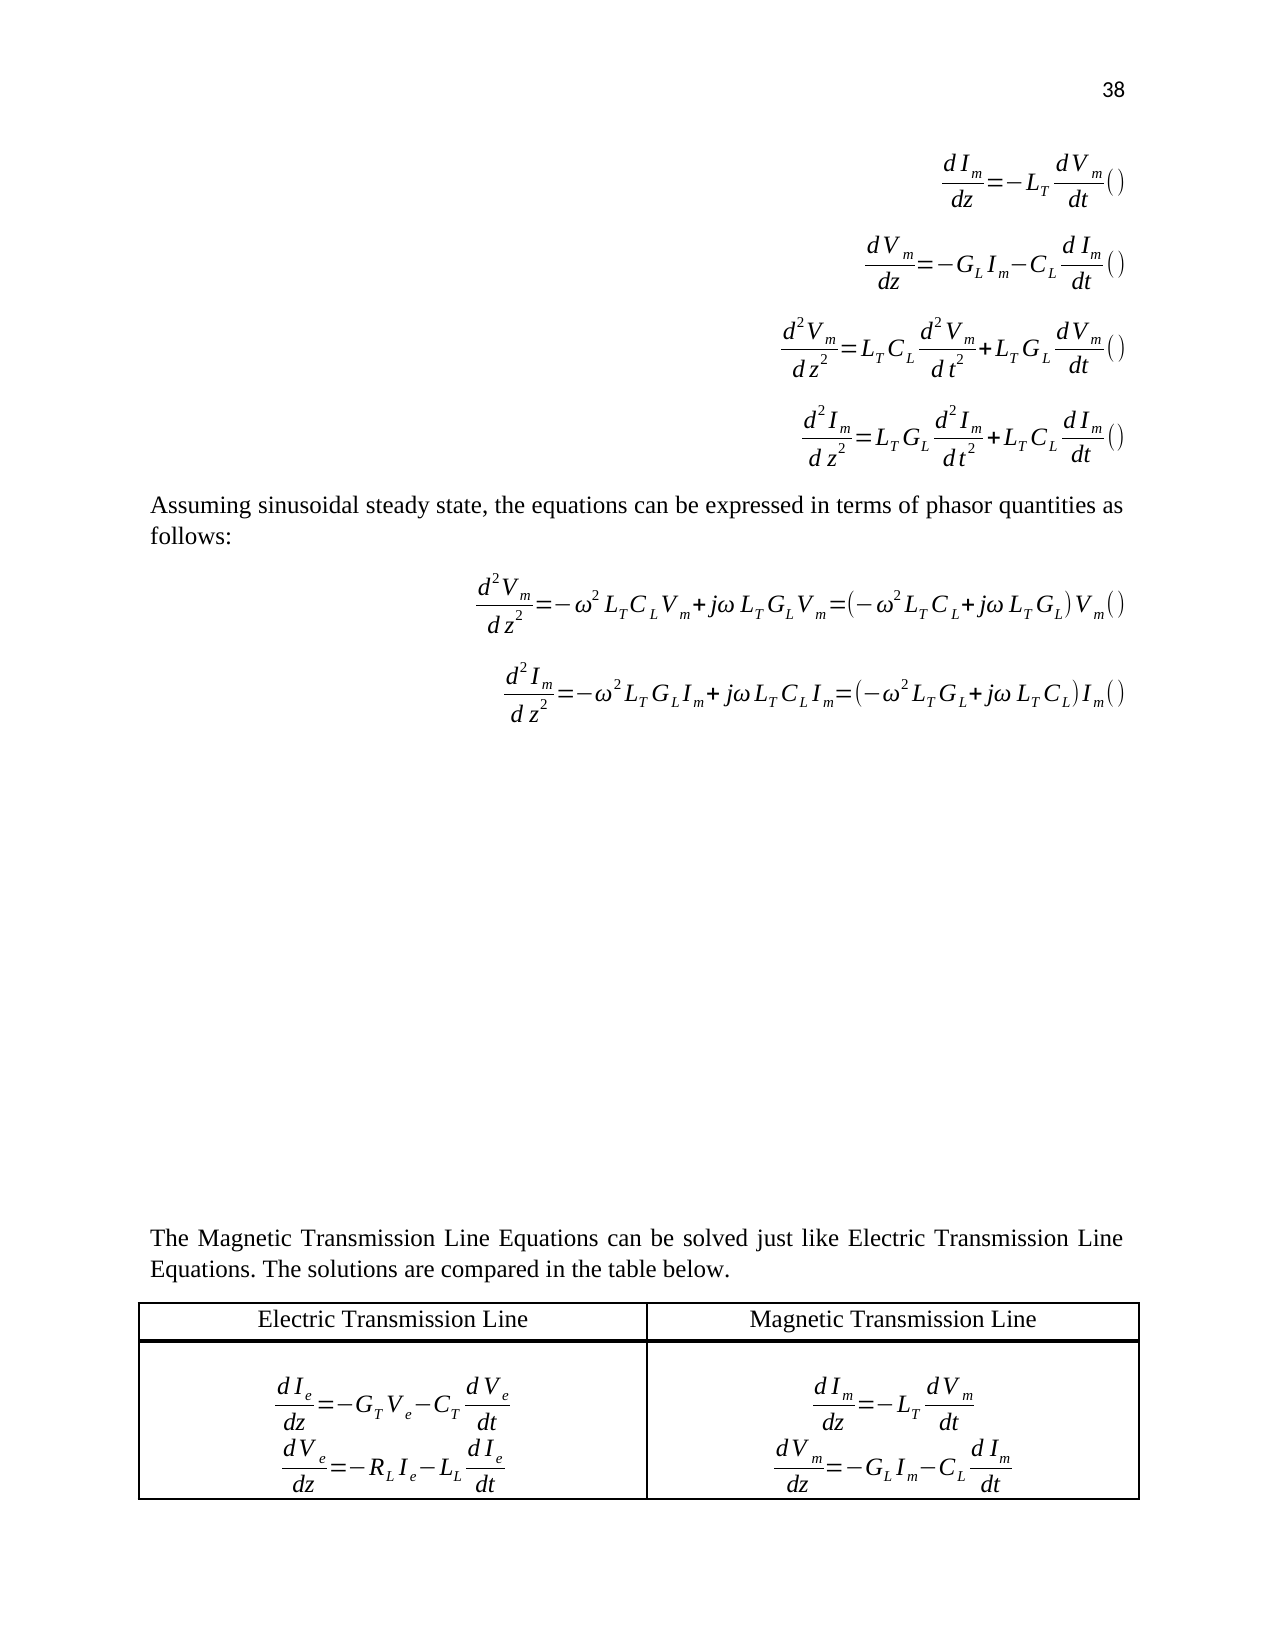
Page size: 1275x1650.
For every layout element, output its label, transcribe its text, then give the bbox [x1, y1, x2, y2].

table_header Electric Transmission Line [140, 1304, 646, 1339]
table_cell [648, 1343, 1138, 1498]
text The Magnetic Transmission Line Equations can be solved just like Electric Transmission Line Equations. The solutions are compared in the table below. [150, 1223, 1125, 1283]
table_header Magnetic Transmission Line [648, 1304, 1138, 1339]
table_cell [140, 1343, 646, 1498]
text Assuming sinusoidal steady state, the equations can be expressed in terms of phasor quantities as follows: [150, 490, 1125, 550]
